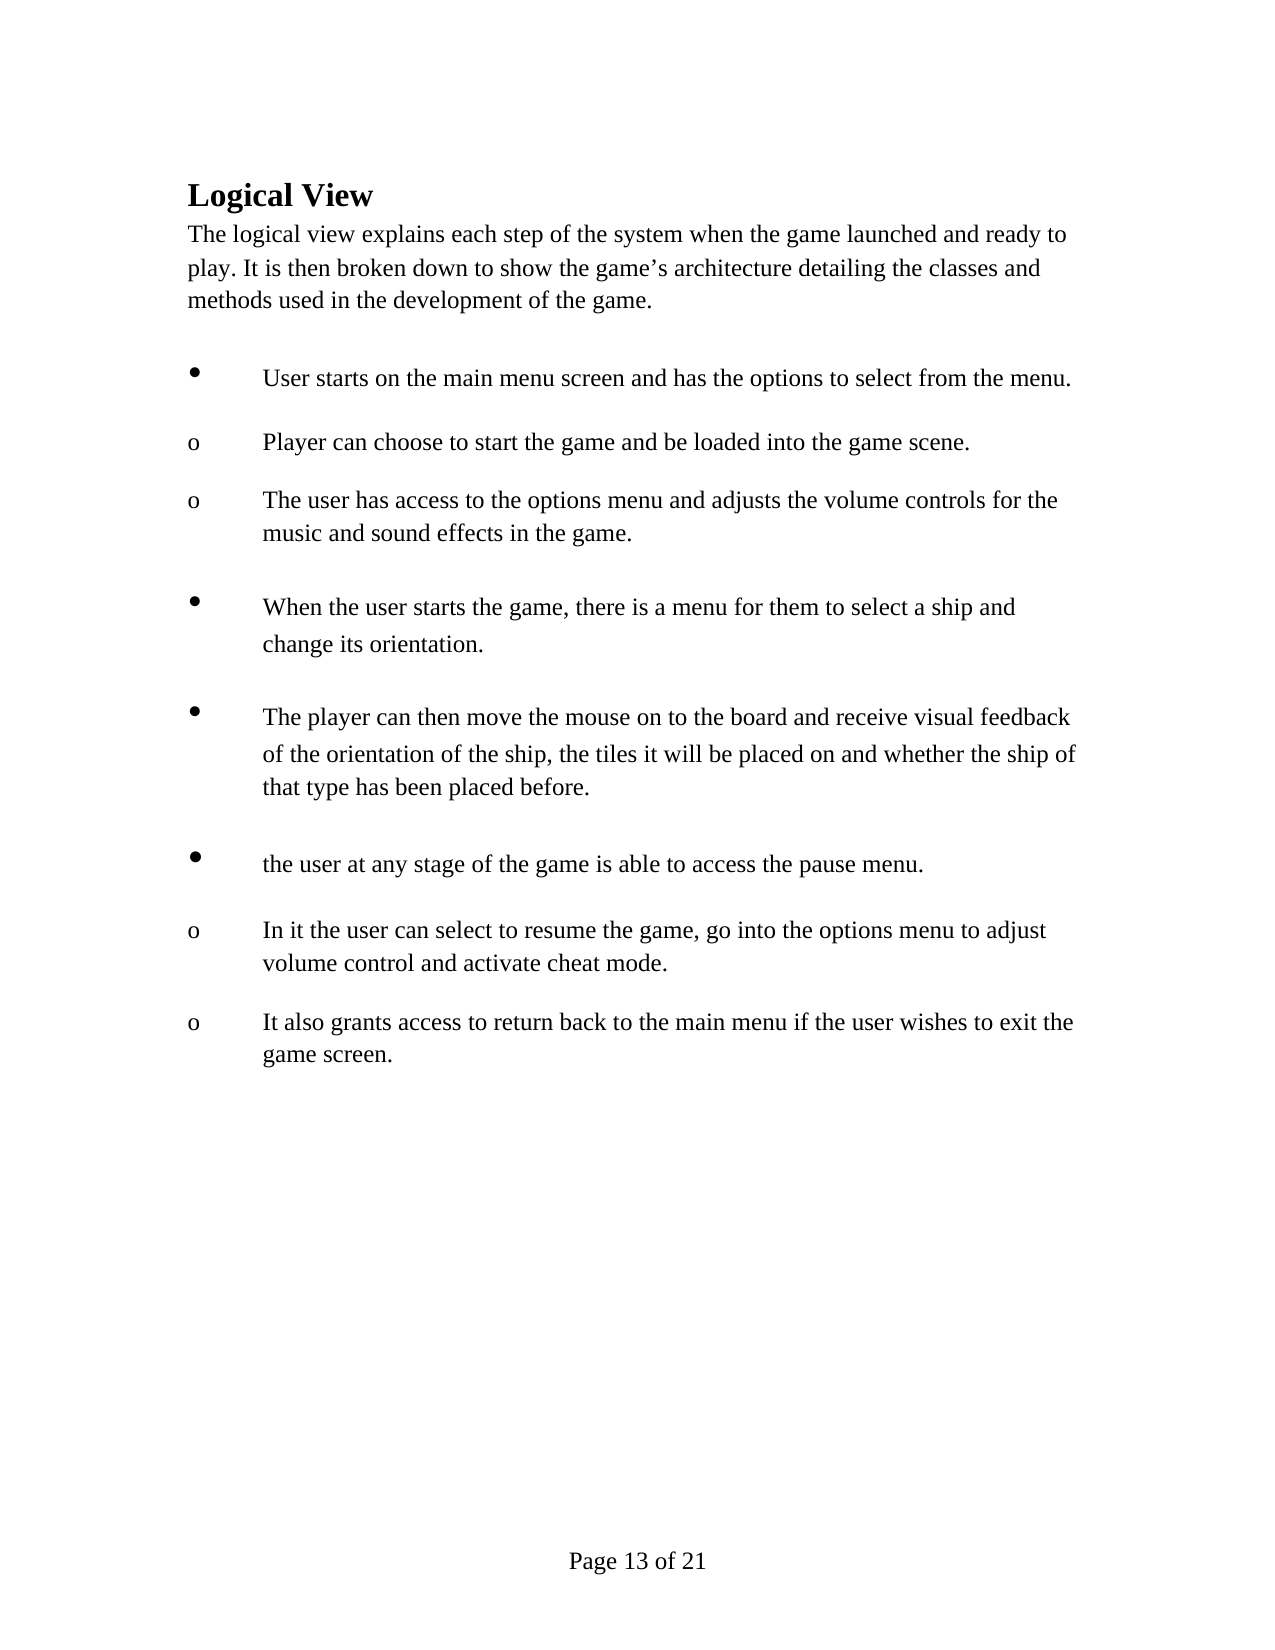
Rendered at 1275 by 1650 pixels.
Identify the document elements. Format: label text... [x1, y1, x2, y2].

text o Player can choose to start the game and be loaded into the game scene. [187, 427, 1087, 456]
subtitle Logical View [187, 175, 1087, 213]
text o In it the user can select to resume the game, go into the options menu to adjust volume control and activate cheat mode. [187, 916, 1087, 977]
text The logical view explains each step of the system when the game launched and ready to play. It is then broken down to show the game’s architecture detailing the classes and methods used in the development of the game. [187, 219, 1087, 314]
text • When the user starts the game, there is a menu for them to select a ship and change its orientation. [187, 577, 1087, 657]
text • User starts on the main menu screen and has the options to select from the menu. [187, 347, 1087, 395]
text o The user has access to the options menu and adjusts the volume controls for the music and sound effects in the game. [187, 486, 1087, 547]
text • The player can then move the mouse on to the board and receive visual feedback of the orientation of the ship, the tiles it will be placed on and whether the ship of that type has been placed before. [187, 687, 1087, 801]
text o It also grants access to return back to the main menu if the user wishes to exit the game screen. [187, 1007, 1087, 1068]
text • the user at any stage of the game is able to access the pause menu. [187, 830, 1087, 883]
